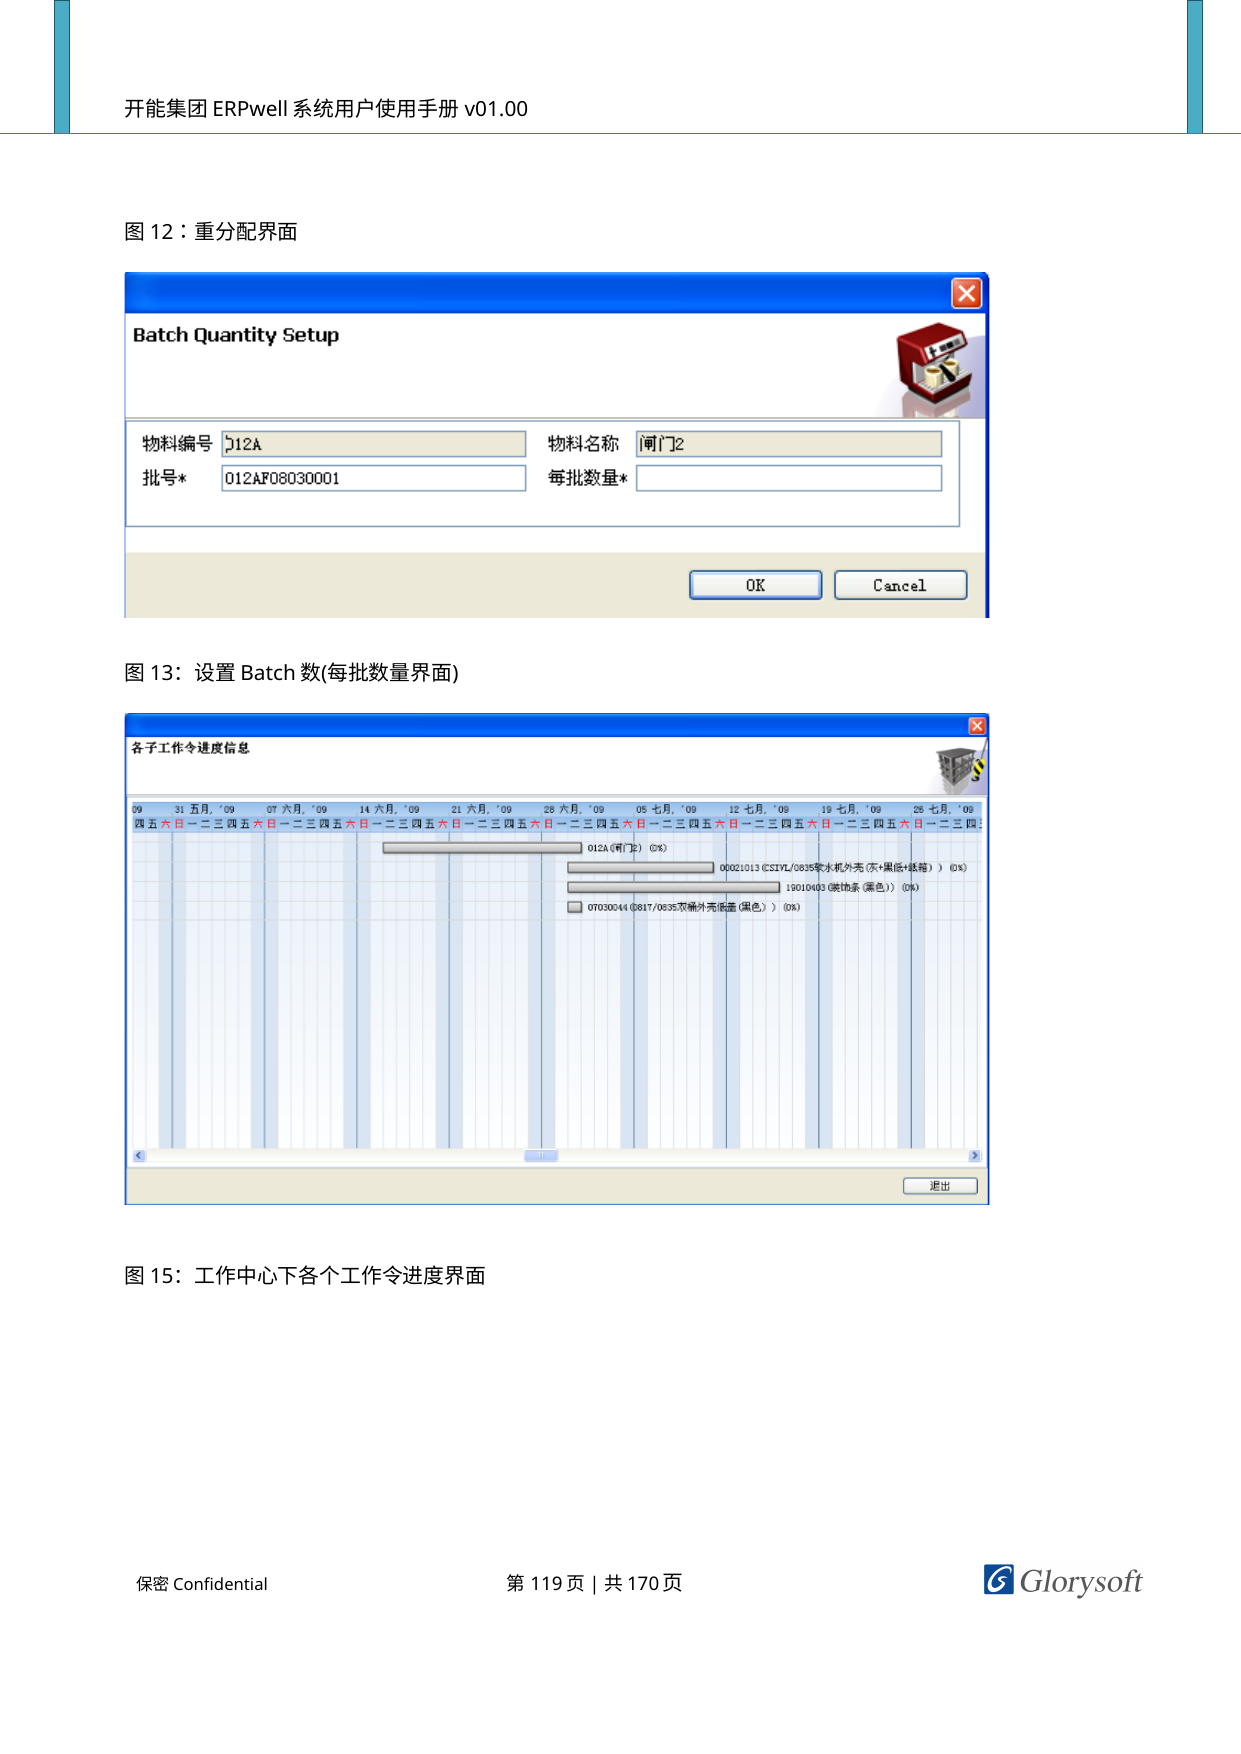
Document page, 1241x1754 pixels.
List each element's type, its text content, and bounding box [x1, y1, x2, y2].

picture [981, 1562, 1146, 1600]
text 图12：重分配界面 [124, 215, 1150, 248]
picture [124, 272, 990, 618]
picture [124, 713, 990, 1205]
text 图13：设置Batch数(每批数量界面) [124, 655, 1150, 688]
text 图15：工作中心下各个工作令进度界面 [124, 1258, 1150, 1291]
